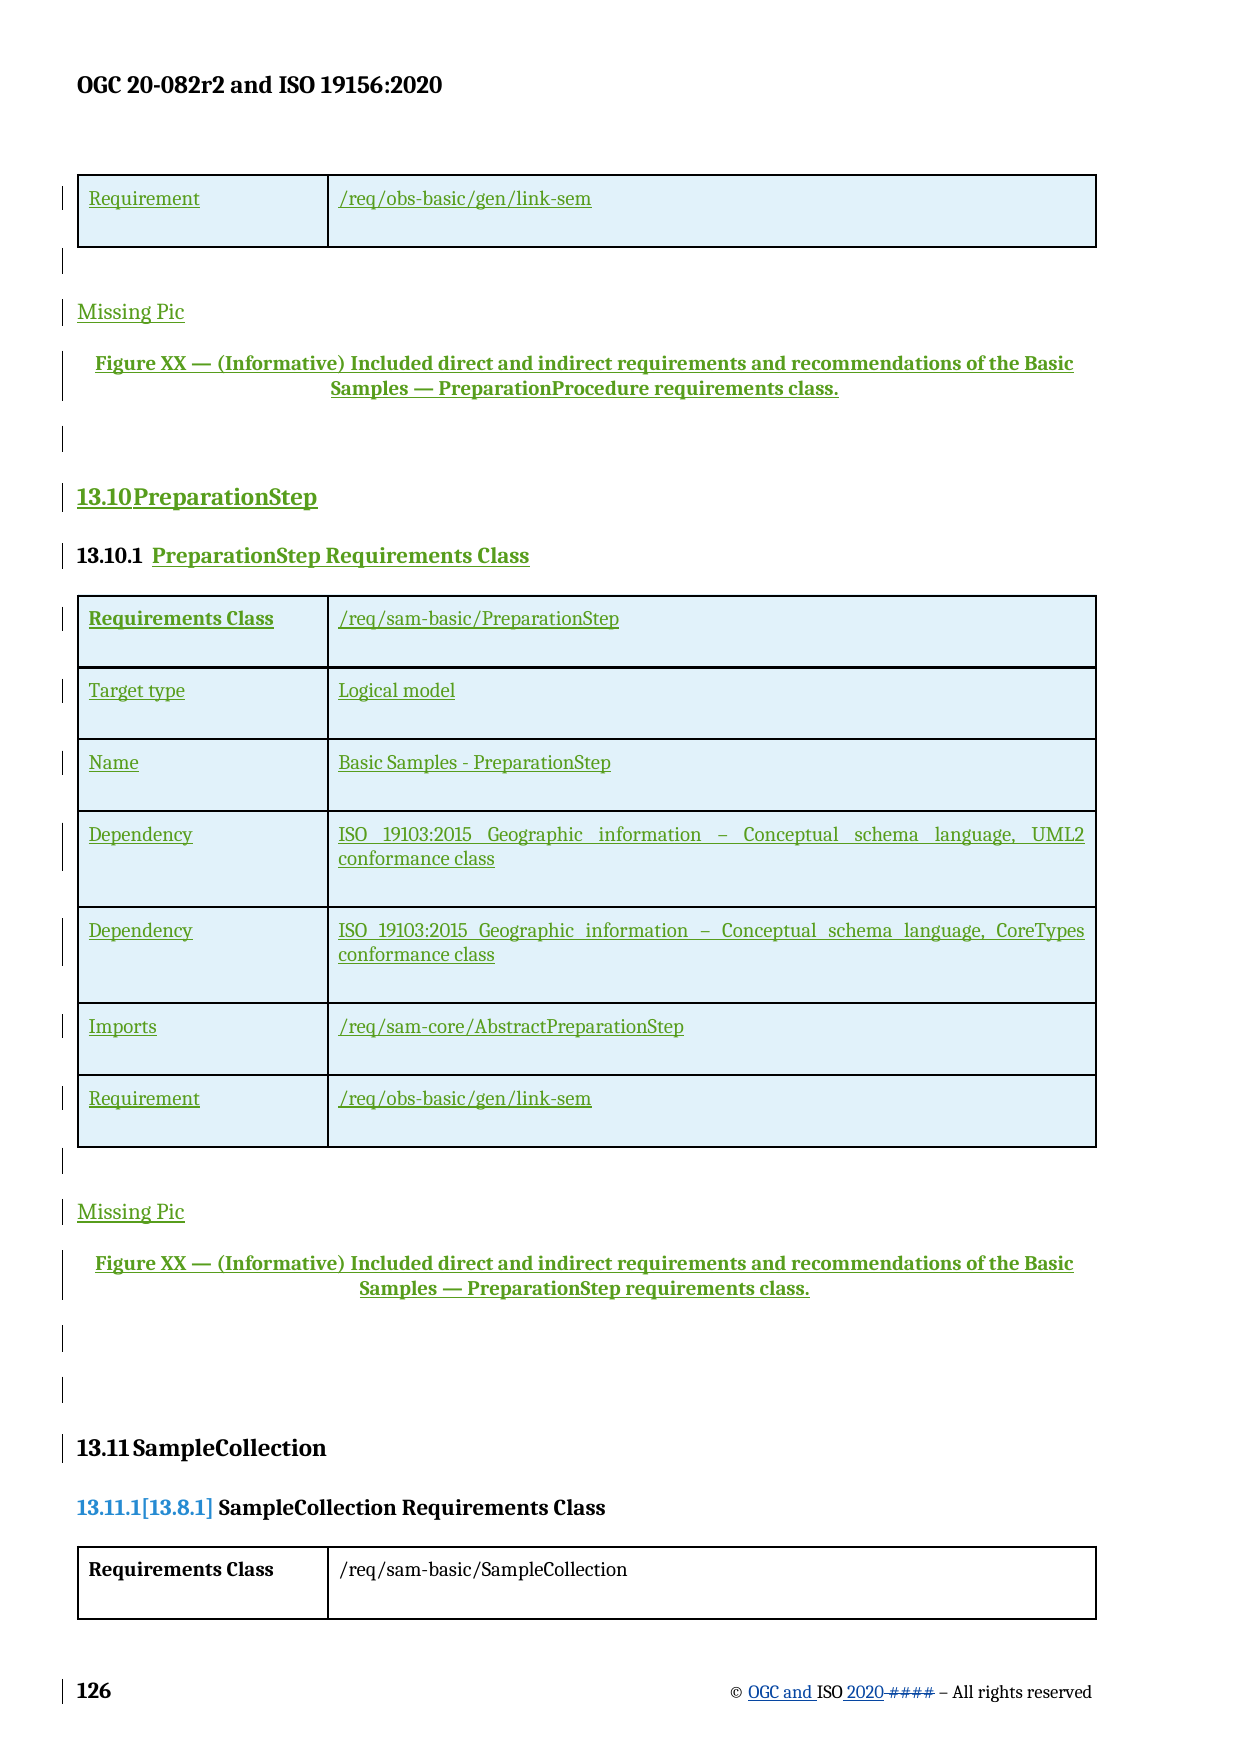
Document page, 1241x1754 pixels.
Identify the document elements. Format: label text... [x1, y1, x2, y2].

subtitle SampleCollection Requirements Class [77, 1494, 1092, 1521]
subtitle SampleCollection [77, 1434, 1092, 1463]
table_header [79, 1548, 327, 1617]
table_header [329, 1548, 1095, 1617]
